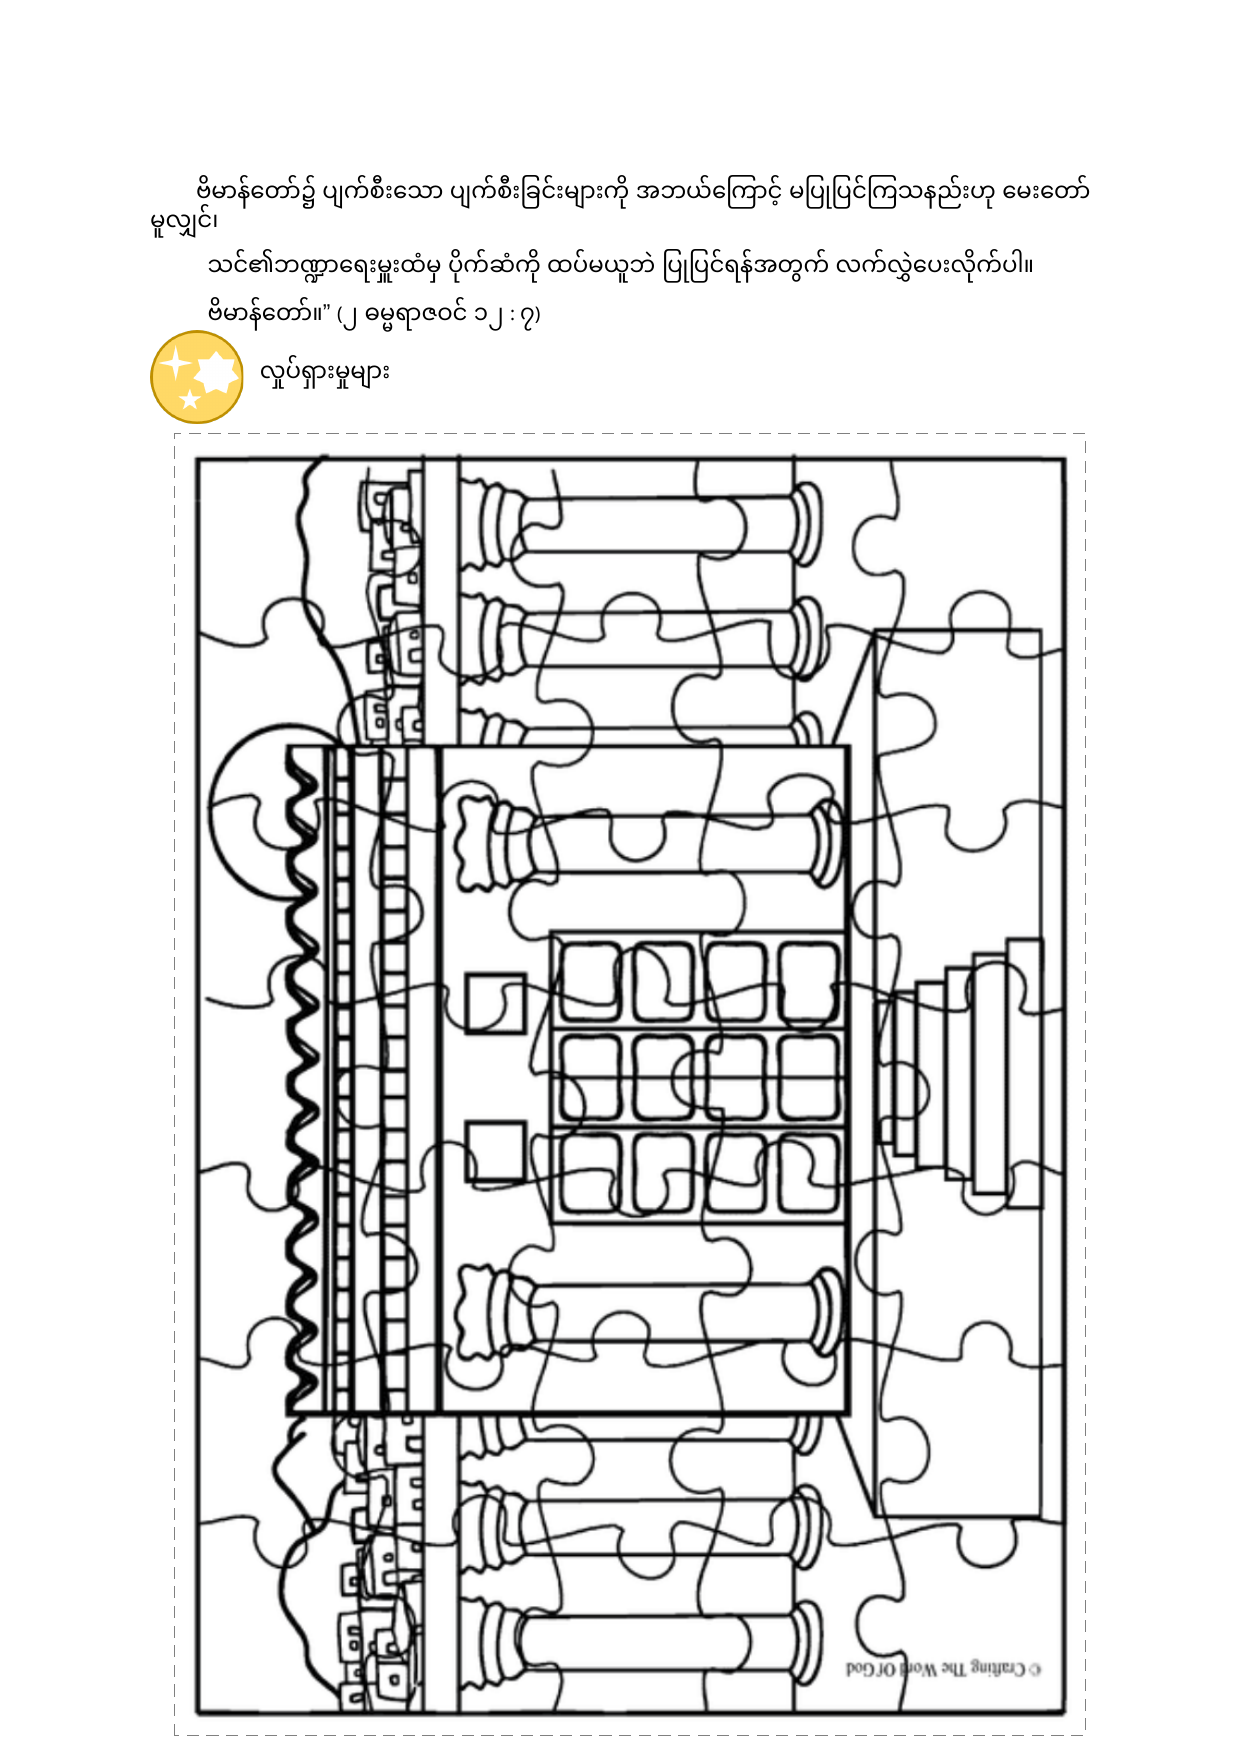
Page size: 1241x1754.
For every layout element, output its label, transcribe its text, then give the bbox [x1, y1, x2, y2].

picture [150, 330, 244, 424]
text ဗိမာန်တော်၌ ပျက်စီးသော ပျက်စီးခြင်းများကို အဘယ်ကြောင့် မပြုပြင်ကြသနည်းဟု မေးတော်မူလျှင်၊ [150, 177, 1090, 232]
text သင်၏ဘဏ္ဍာရေးမှူးထံမှ ပိုက်ဆံကို ထပ်မယူဘဲ ပြုပြင်ရန်အတွက် လက်လွှဲပေးလိုက်ပါ။ [150, 251, 664, 277]
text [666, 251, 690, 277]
text လှုပ်ရှားမှုများ [244, 357, 1090, 383]
text ဗိမာန်တော်။” (၂ ဓမ္မရာဇဝင် ၁၂ : ၇) [150, 296, 1090, 337]
text သင်၏ဘဏ္ဍာရေးမှူးထံမှ ပိုက်ဆံကို ထပ်မယူဘဲ ပြုပြင်ရန်အတွက် လက်လွှဲပေးလိုက်ပါ။ [692, 251, 1090, 277]
picture [176, 435, 1086, 1736]
